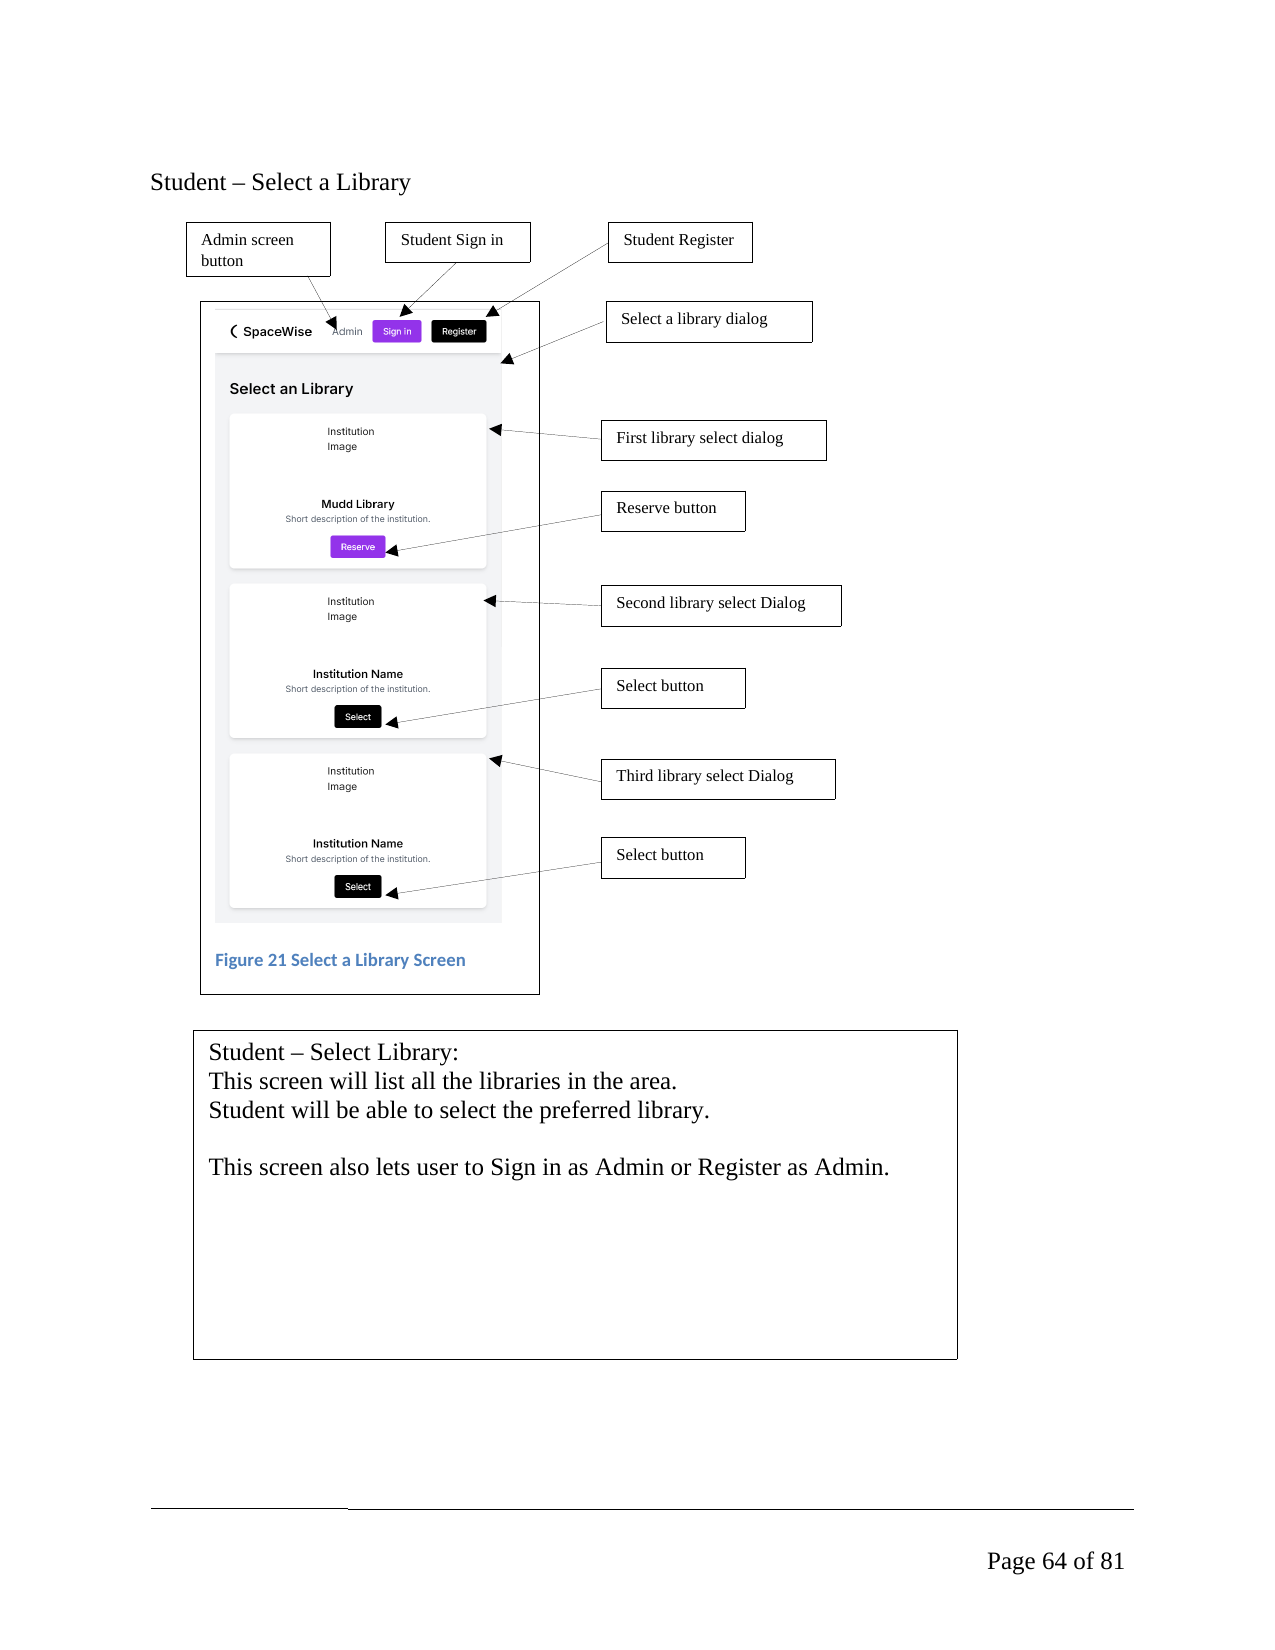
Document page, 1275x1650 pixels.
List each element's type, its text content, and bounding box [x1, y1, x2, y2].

text Student – Select a Library [150, 167, 1125, 196]
picture [215, 308, 502, 923]
